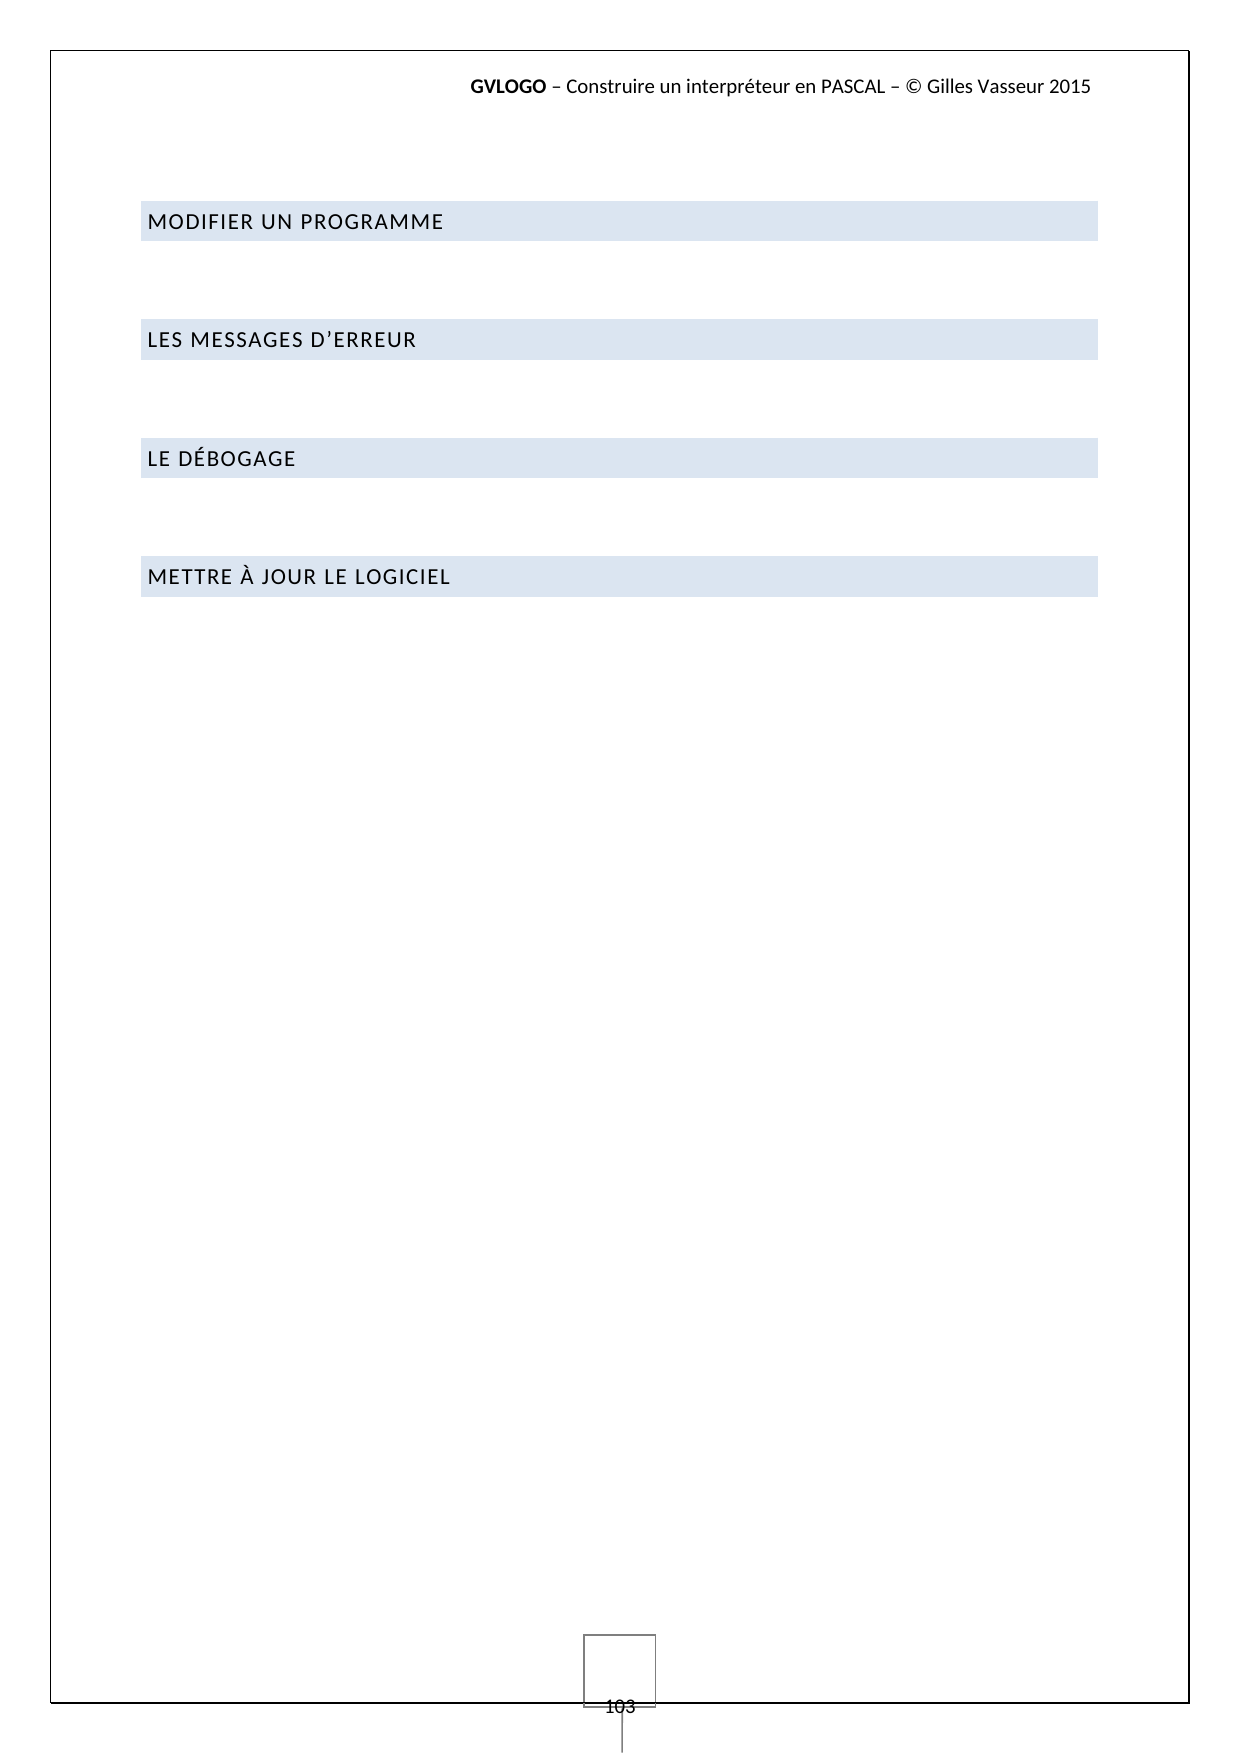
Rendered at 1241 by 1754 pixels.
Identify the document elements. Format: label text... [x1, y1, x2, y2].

subtitle Modifier un programme [148, 207, 1092, 235]
subtitle Mettre à jour le logiciel [148, 563, 1092, 591]
subtitle Le débogage [148, 444, 1092, 472]
subtitle Les messages d’erreur [148, 325, 1092, 353]
